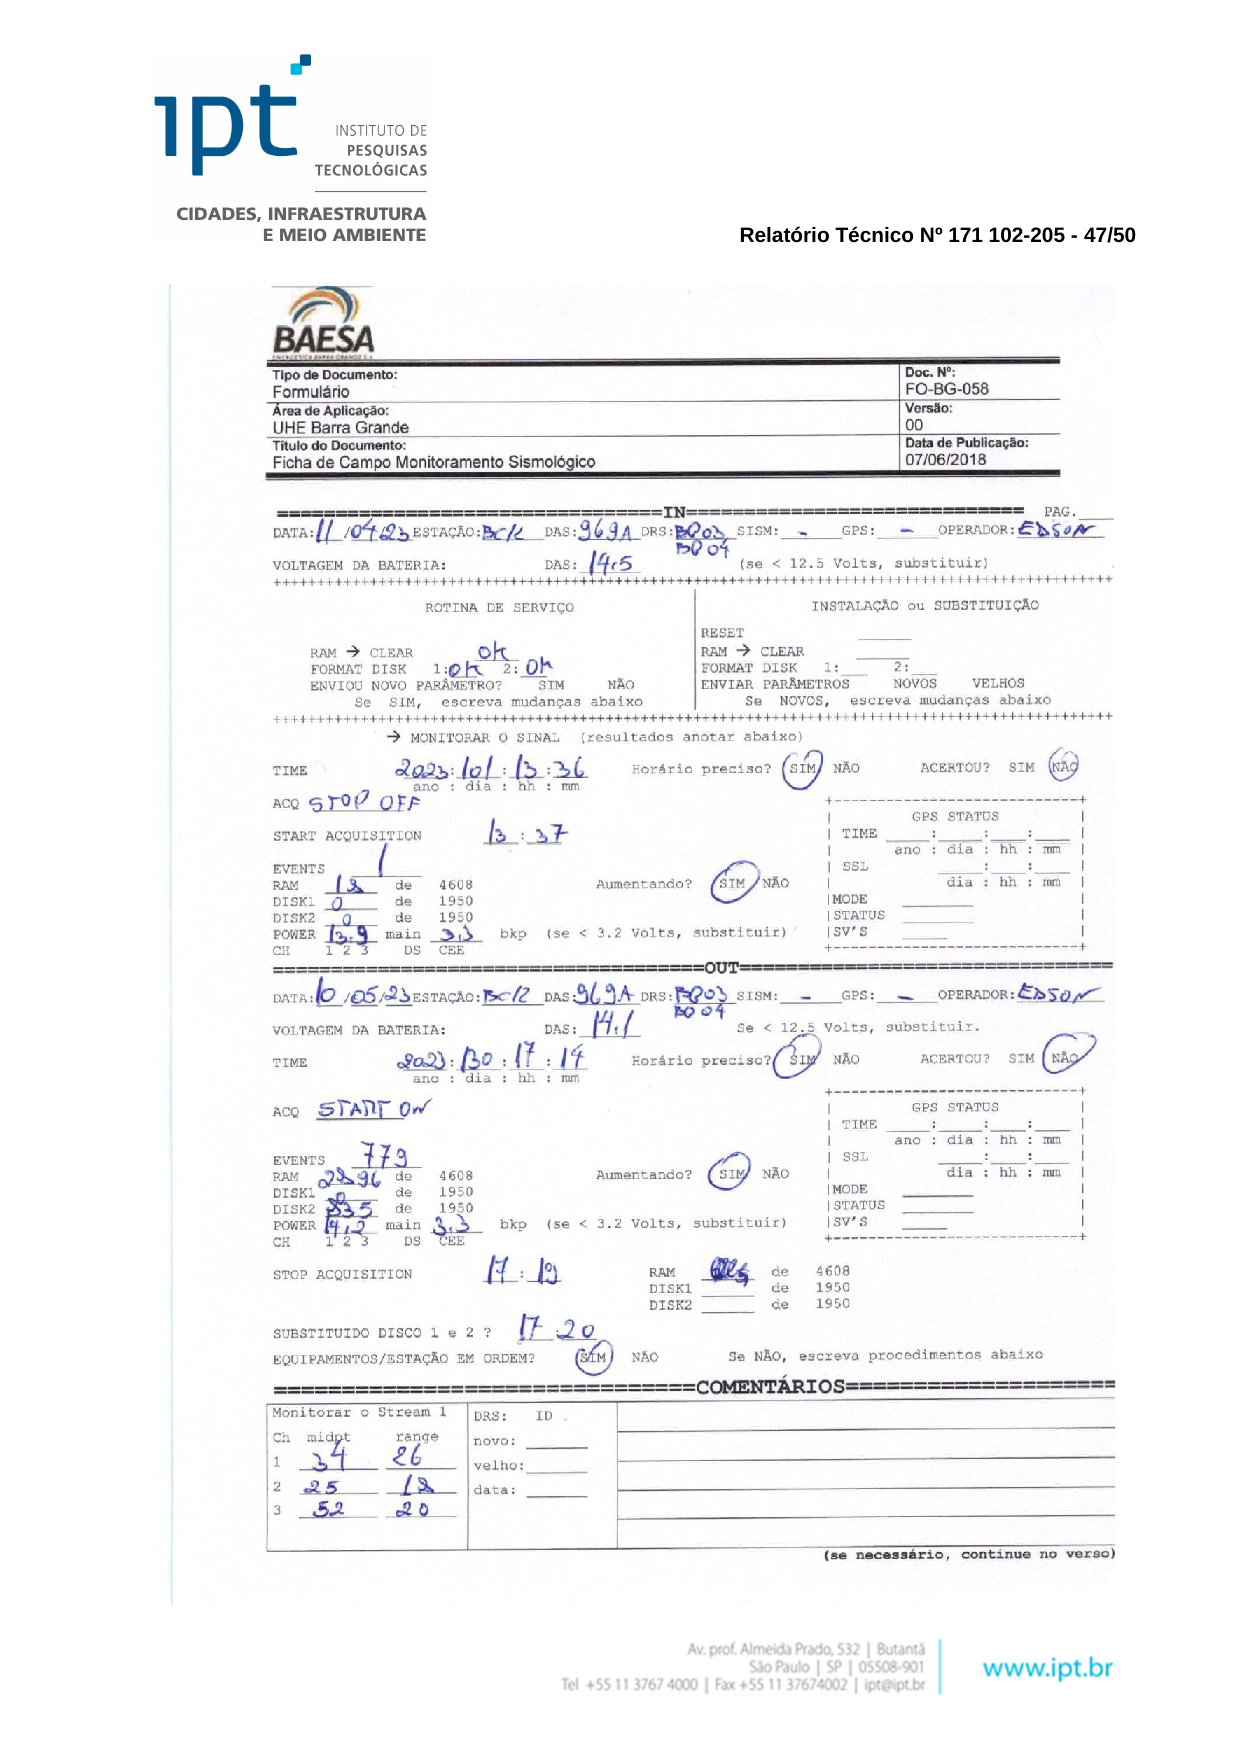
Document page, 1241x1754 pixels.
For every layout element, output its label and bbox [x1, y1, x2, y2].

picture [506, 1631, 1123, 1698]
picture [147, 53, 435, 243]
picture [155, 283, 1116, 1607]
